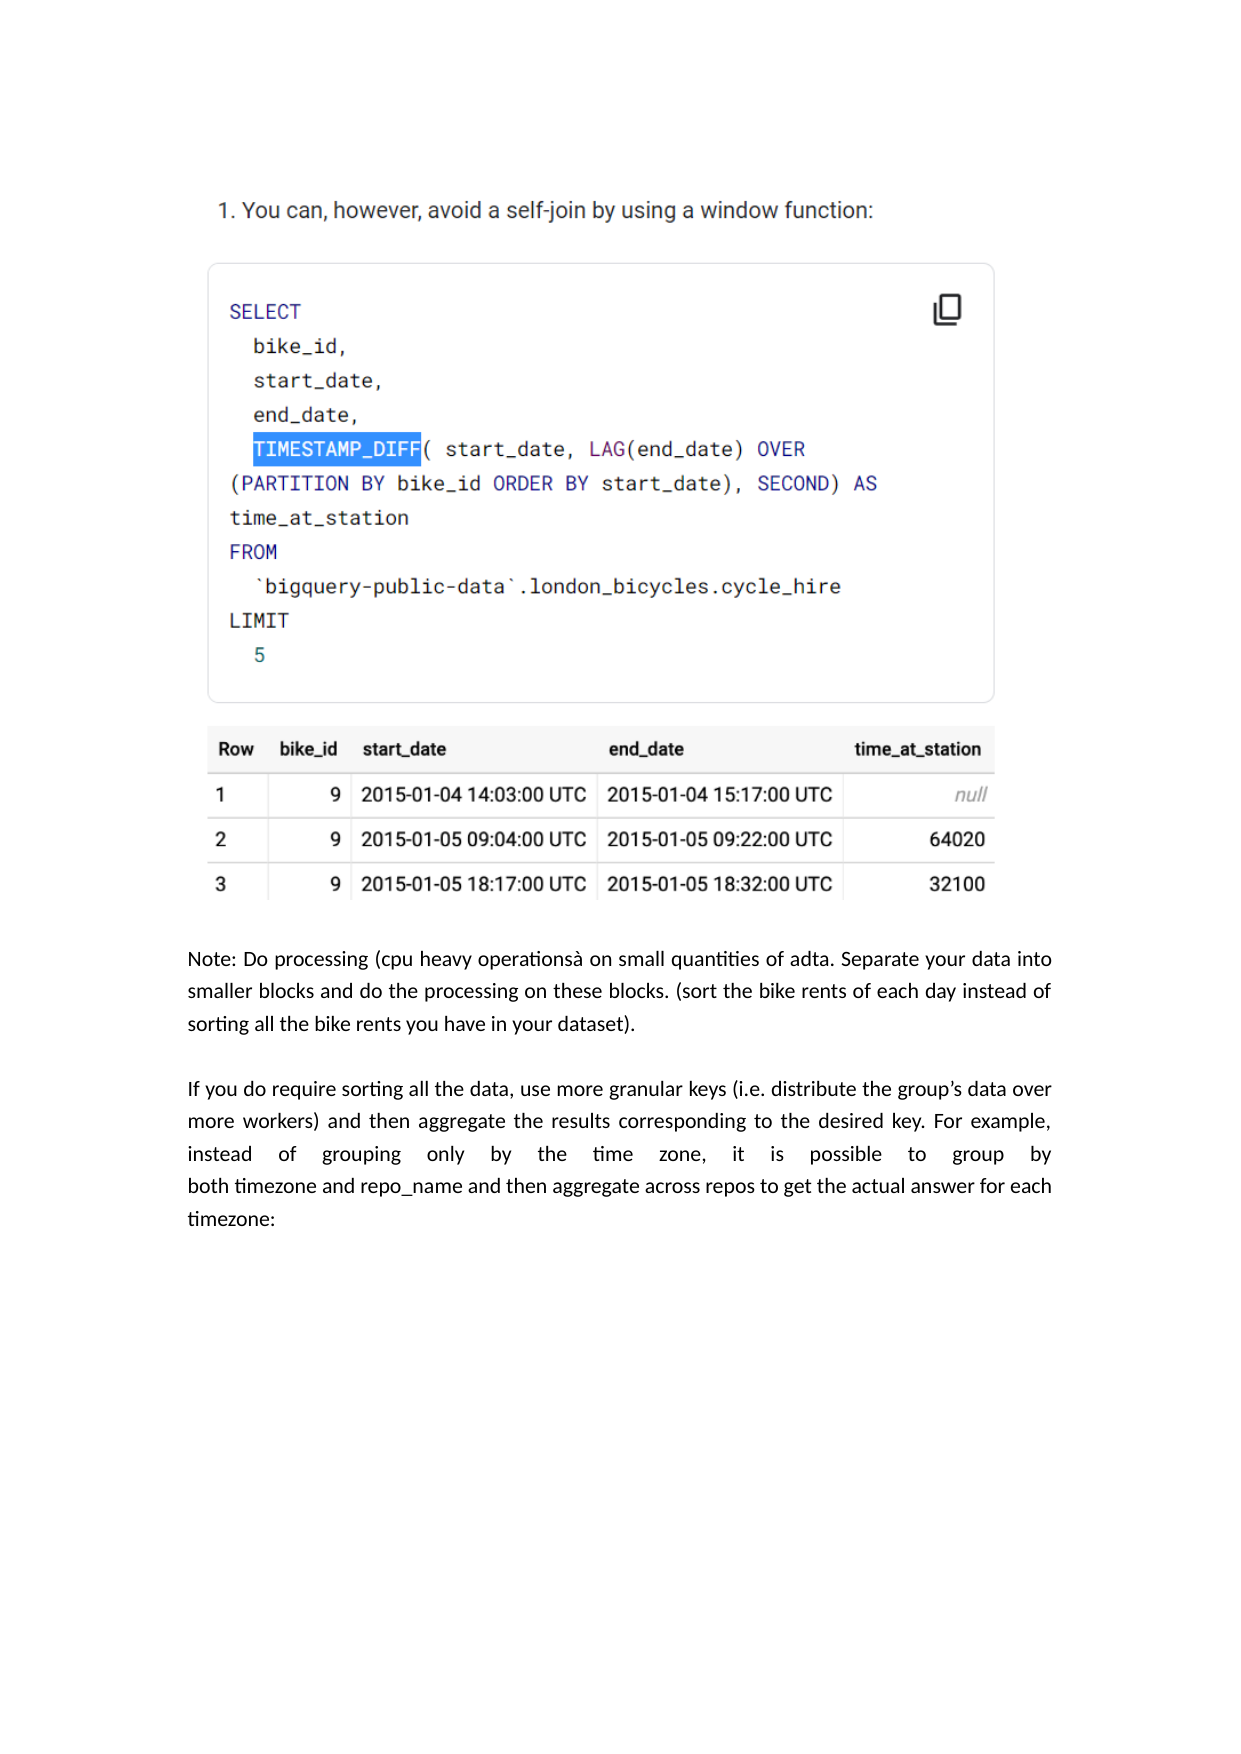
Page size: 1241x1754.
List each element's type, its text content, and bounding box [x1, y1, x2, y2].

text Note: Do processing (cpu heavy operationsà on small quantities of adta. Separate your data into smaller blocks and do the processing on these blocks. (sort the bike rents of each day instead of sorting all the bike rents you have in your dataset). [187, 942, 1053, 1039]
picture [187, 162, 1053, 900]
text If you do require sorting all the data, use more granular keys (i.e. distribute the group’s data over more workers) and then aggregate the results corresponding to the desired key. For example, instead of grouping only by the time zone, it is possible to group by both timezone and repo_name and then aggregate across repos to get the actual answer for each timezone: [187, 1072, 1053, 1234]
